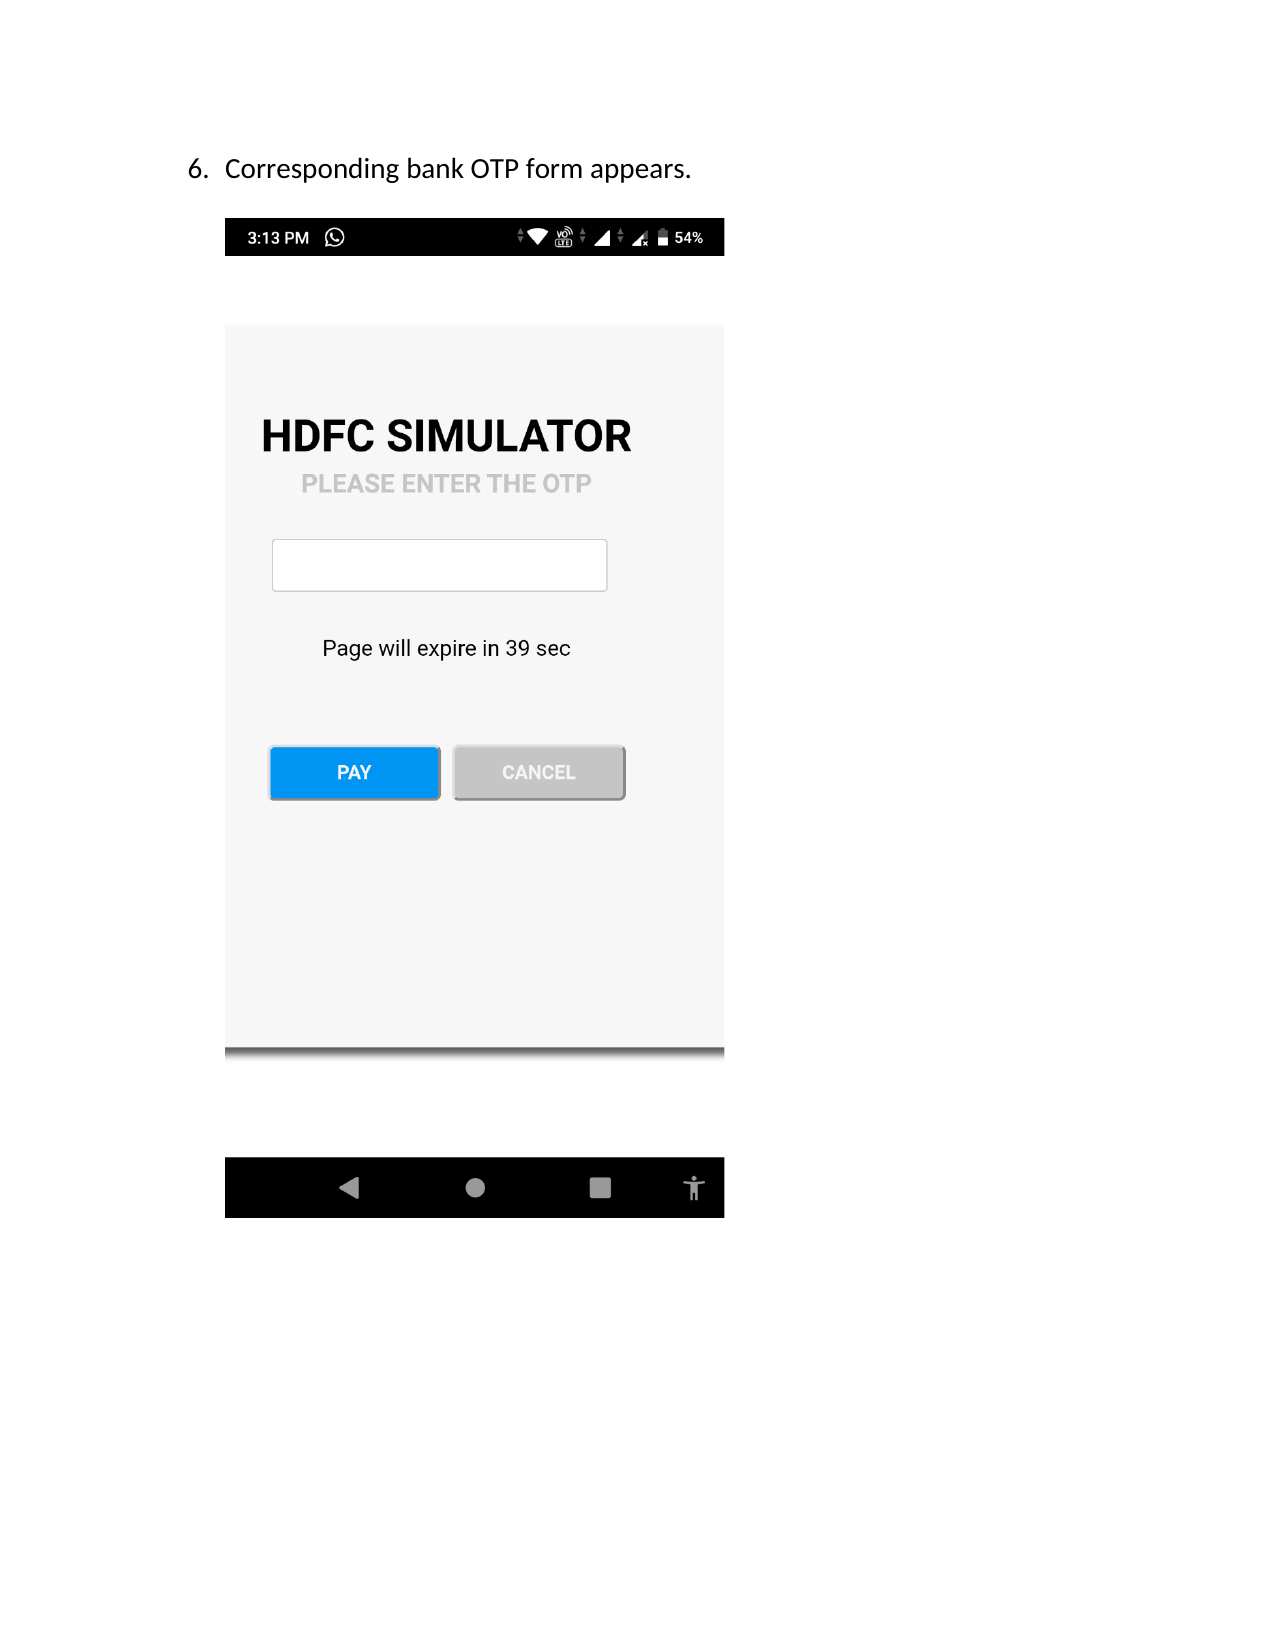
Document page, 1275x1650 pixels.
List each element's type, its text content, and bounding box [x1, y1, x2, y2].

list Corresponding bank OTP form appears. [187, 150, 1125, 186]
picture [225, 218, 725, 1218]
